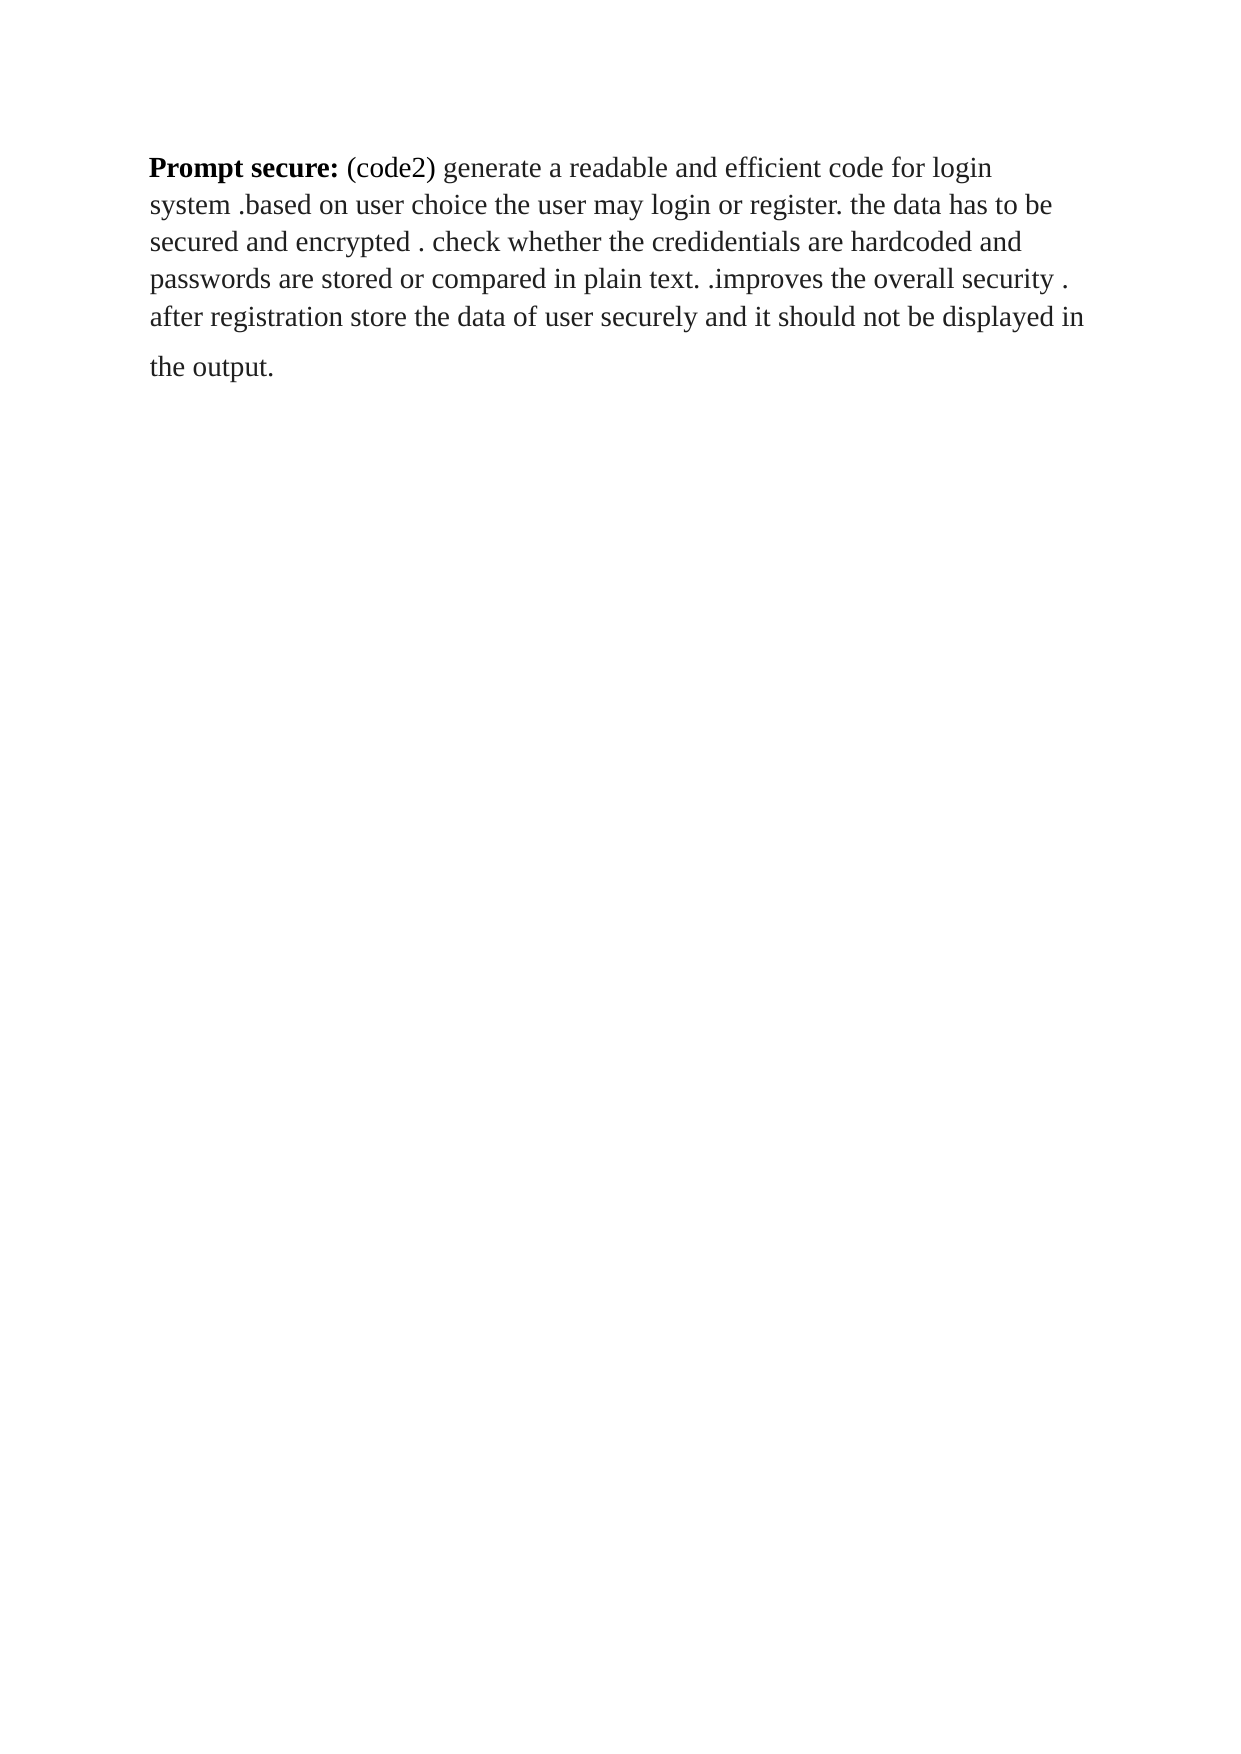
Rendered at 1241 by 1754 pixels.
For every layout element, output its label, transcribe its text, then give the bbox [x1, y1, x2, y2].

text Prompt secure: (code2) generate a readable and efficient code for login system .based on user choice the user may login or register. the data has to be secured and encrypted . check whether the credidentials are hardcoded and passwords are stored or compared in plain text. .improves the overall security . after registration store the data of user securely and it should not be displayed in the output. [148, 150, 1088, 385]
